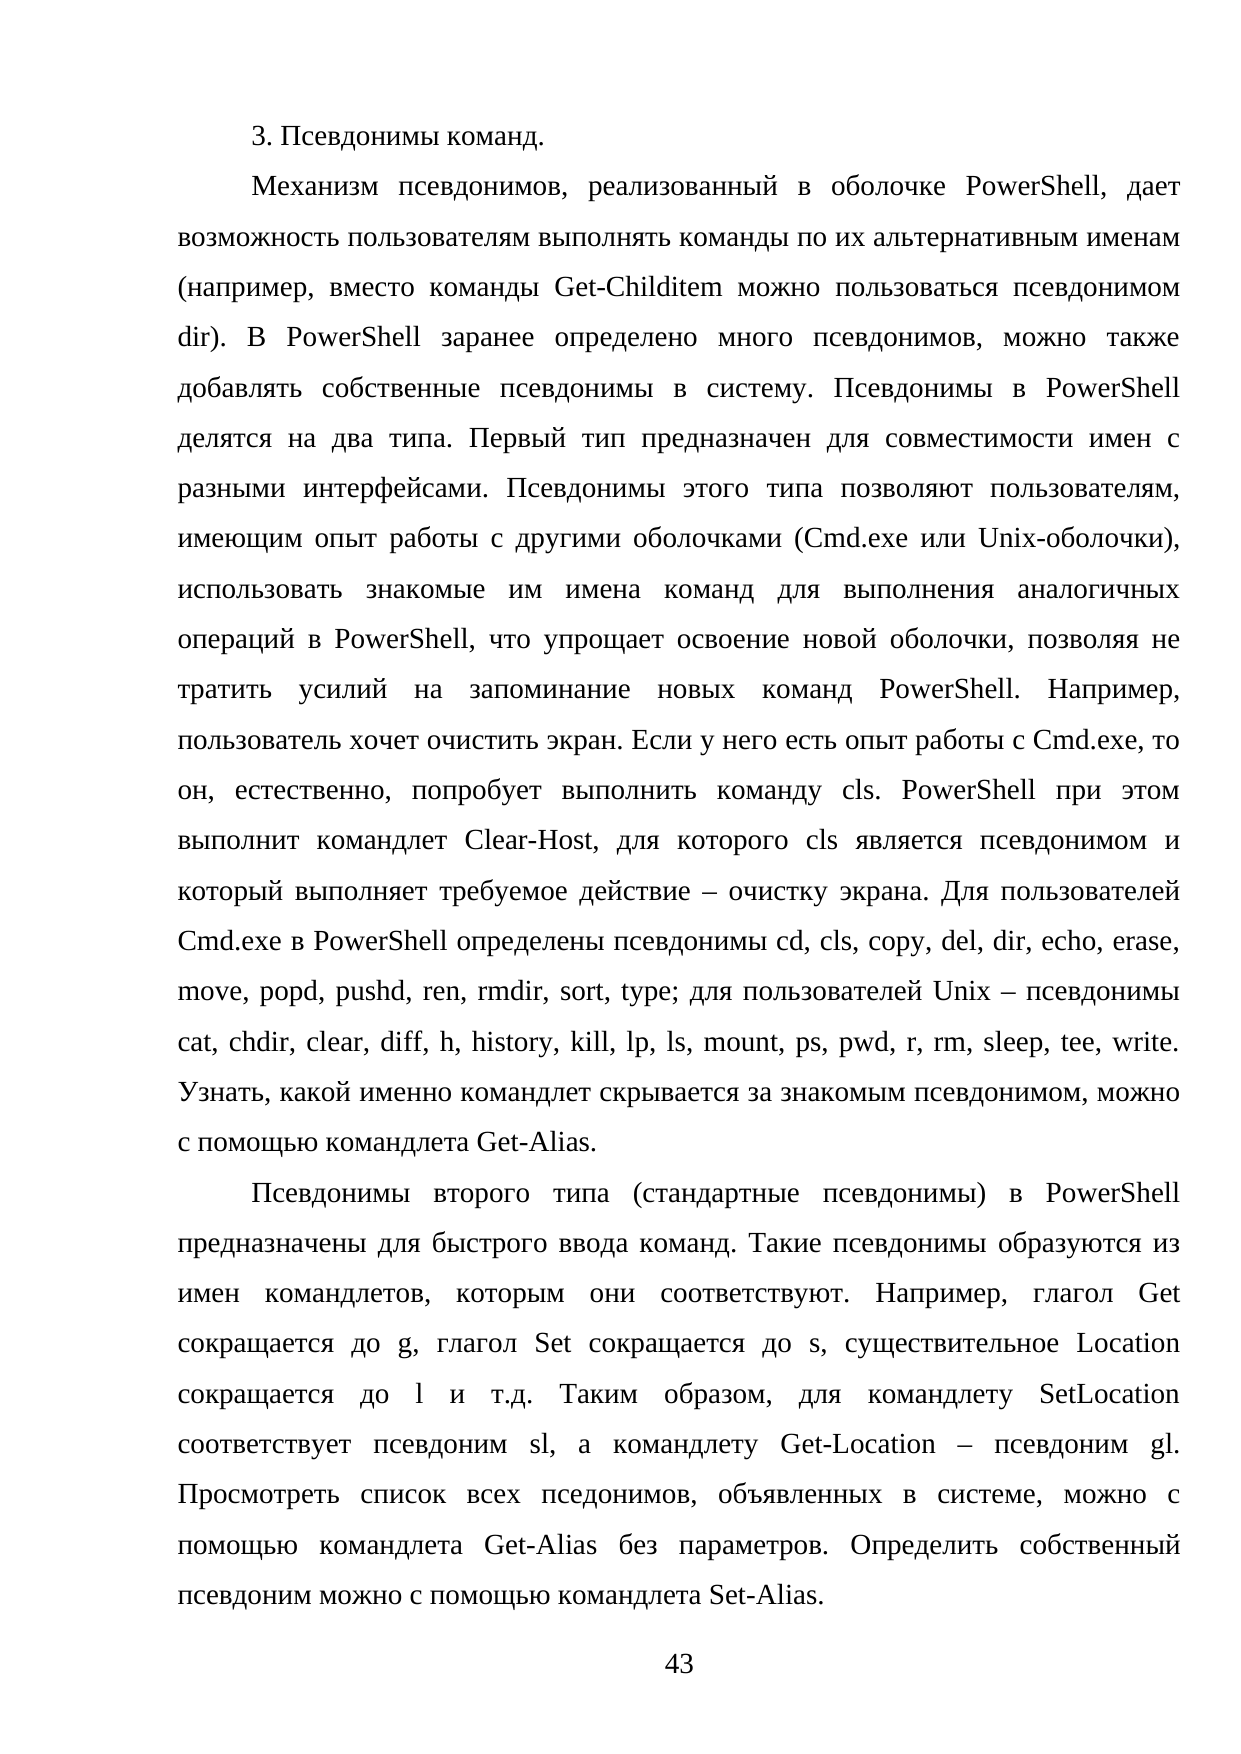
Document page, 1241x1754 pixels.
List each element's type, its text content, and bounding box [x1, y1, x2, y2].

text 3. Псевдонимы команд. [177, 118, 1181, 152]
text Механизм псевдонимов, реализованный в оболочке PowerShell, дает возможность пользователям выполнять команды по их альтернативным именам (например, вместо команды Get-Childitem можно пользоваться псевдонимом dir). В PowerShell заранее определено много псевдонимов, можно также добавлять собственные псевдонимы в систему. Псевдонимы в PowerShell делятся на два типа. Первый тип предназначен для совместимости имен с разными интерфейсами. Псевдонимы этого типа позволяют пользователям, имеющим опыт работы с другими оболочками (Cmd.exe или Unix-оболочки), использовать знакомые им имена команд для выполнения аналогичных операций в PowerShell, что упрощает освоение новой оболочки, позволяя не тратить усилий на запоминание новых команд PowerShell. Например, пользователь хочет очистить экран. Если у него есть опыт работы с Cmd.exe, то он, естественно, попробует выполнить команду cls. PowerShell при этом выполнит командлет Clear-Host, для которого cls является псевдонимом и который выполняет требуемое действие – очистку экрана. Для пользователей Cmd.exe в PowerShell определены псевдонимы cd, cls, copy, del, dir, echo, erase, move, popd, pushd, ren, rmdir, sort, type; для пользователей Unix – псевдонимы cat, chdir, clear, diff, h, history, kill, lp, ls, mount, ps, pwd, r, rm, sleep, tee, write. Узнать, какой именно командлет скрывается за знакомым псевдонимом, можно с помощью командлета Get-Alias. [177, 168, 1181, 1158]
text Псевдонимы второго типа (стандартные псевдонимы) в PowerShell предназначены для быстрого ввода команд. Такие псевдонимы образуются из имен командлетов, которым они соответствуют. Например, глагол Get сокращается до g, глагол Set сокращается до s, существительное Location сокращается до l и т.д. Таким образом, для командлету SetLocation соответствует псевдоним sl, а командлету Get-Location – псевдоним gl. Просмотреть список всех пседонимов, объявленных в системе, можно с помощью командлета Get-Alias без параметров. Определить собственный псевдоним можно с помощью командлета Set-Alias. [177, 1175, 1181, 1611]
